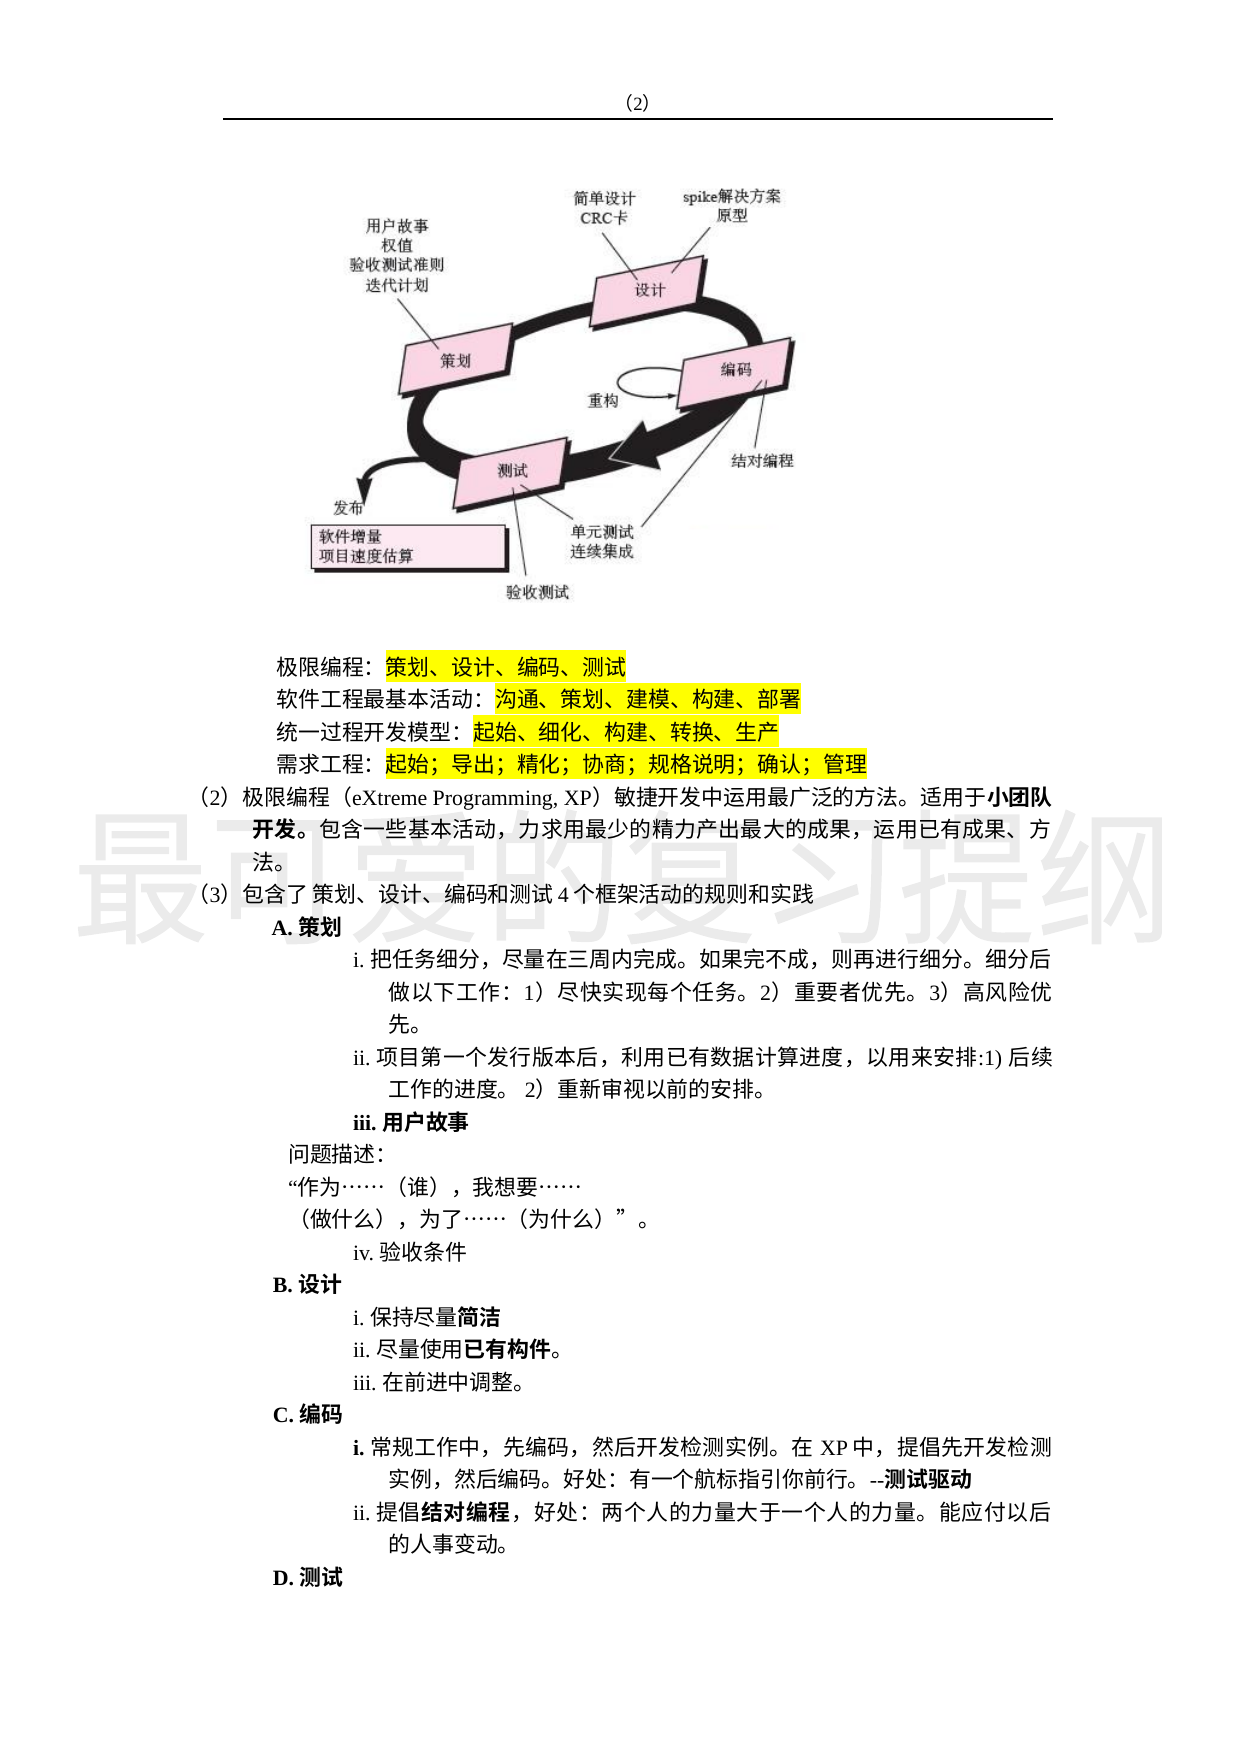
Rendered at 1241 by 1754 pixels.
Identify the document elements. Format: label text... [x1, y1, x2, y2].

text 尽量使用已有构件。 [353, 1332, 1053, 1364]
list 极限编程：策划、设计、编码、测试 [276, 649, 1053, 682]
list 设计 [250, 1267, 1053, 1299]
list 问题描述： [288, 1137, 1053, 1169]
text 验收条件 [353, 1234, 1053, 1267]
text 项目第一个发行版本后，利用已有数据计算进度，以用来安排:1) 后续工作的进度。 2）重新审视以前的安排。 [353, 1039, 1053, 1104]
text 常规工作中，先编码，然后开发检测实例。在XP中，提倡先开发检测实例，然后编码。好处：有一个航标指引你前行。--测试驱动 [353, 1429, 1053, 1494]
text 极限编程（eXtreme Programming, XP）敏捷开发中运用最广泛的方法。适用于小团队开发。包含一些基本活动，力求用最少的精力产出最大的成果，运用已有成果、方法。 [187, 779, 1053, 877]
list （做什么），为了……（为什么）”。 [288, 1202, 1053, 1234]
list 编码 [250, 1397, 1053, 1429]
text 把任务细分，尽量在三周内完成。如果完不成，则再进行细分。细分后做以下工作：1）尽快实现每个任务。2）重要者优先。3）高风险优先。 [353, 942, 1053, 1039]
list 需求工程：起始；导出；精化；协商；规格说明；确认；管理 [276, 747, 1053, 779]
text 在前进中调整。 [353, 1364, 1053, 1397]
text 保持尽量简洁 [353, 1299, 1053, 1332]
list 测试 [250, 1559, 1053, 1592]
list 软件工程最基本活动：沟通、策划、建模、构建、部署 [276, 682, 1053, 714]
text 用户故事 [353, 1104, 1053, 1137]
text 包含了 策划、设计、编码和测试4个框架活动的规则和实践 [187, 877, 1053, 909]
list 统一过程开发模型：起始、细化、构建、转换、生产 [276, 714, 1053, 747]
list “作为……（谁），我想要…… [288, 1169, 1053, 1202]
text 提倡结对编程，好处：两个人的力量大于一个人的力量。能应付以后的人事变动。 [353, 1494, 1053, 1559]
picture [276, 162, 868, 639]
list 策划 [250, 909, 1053, 942]
